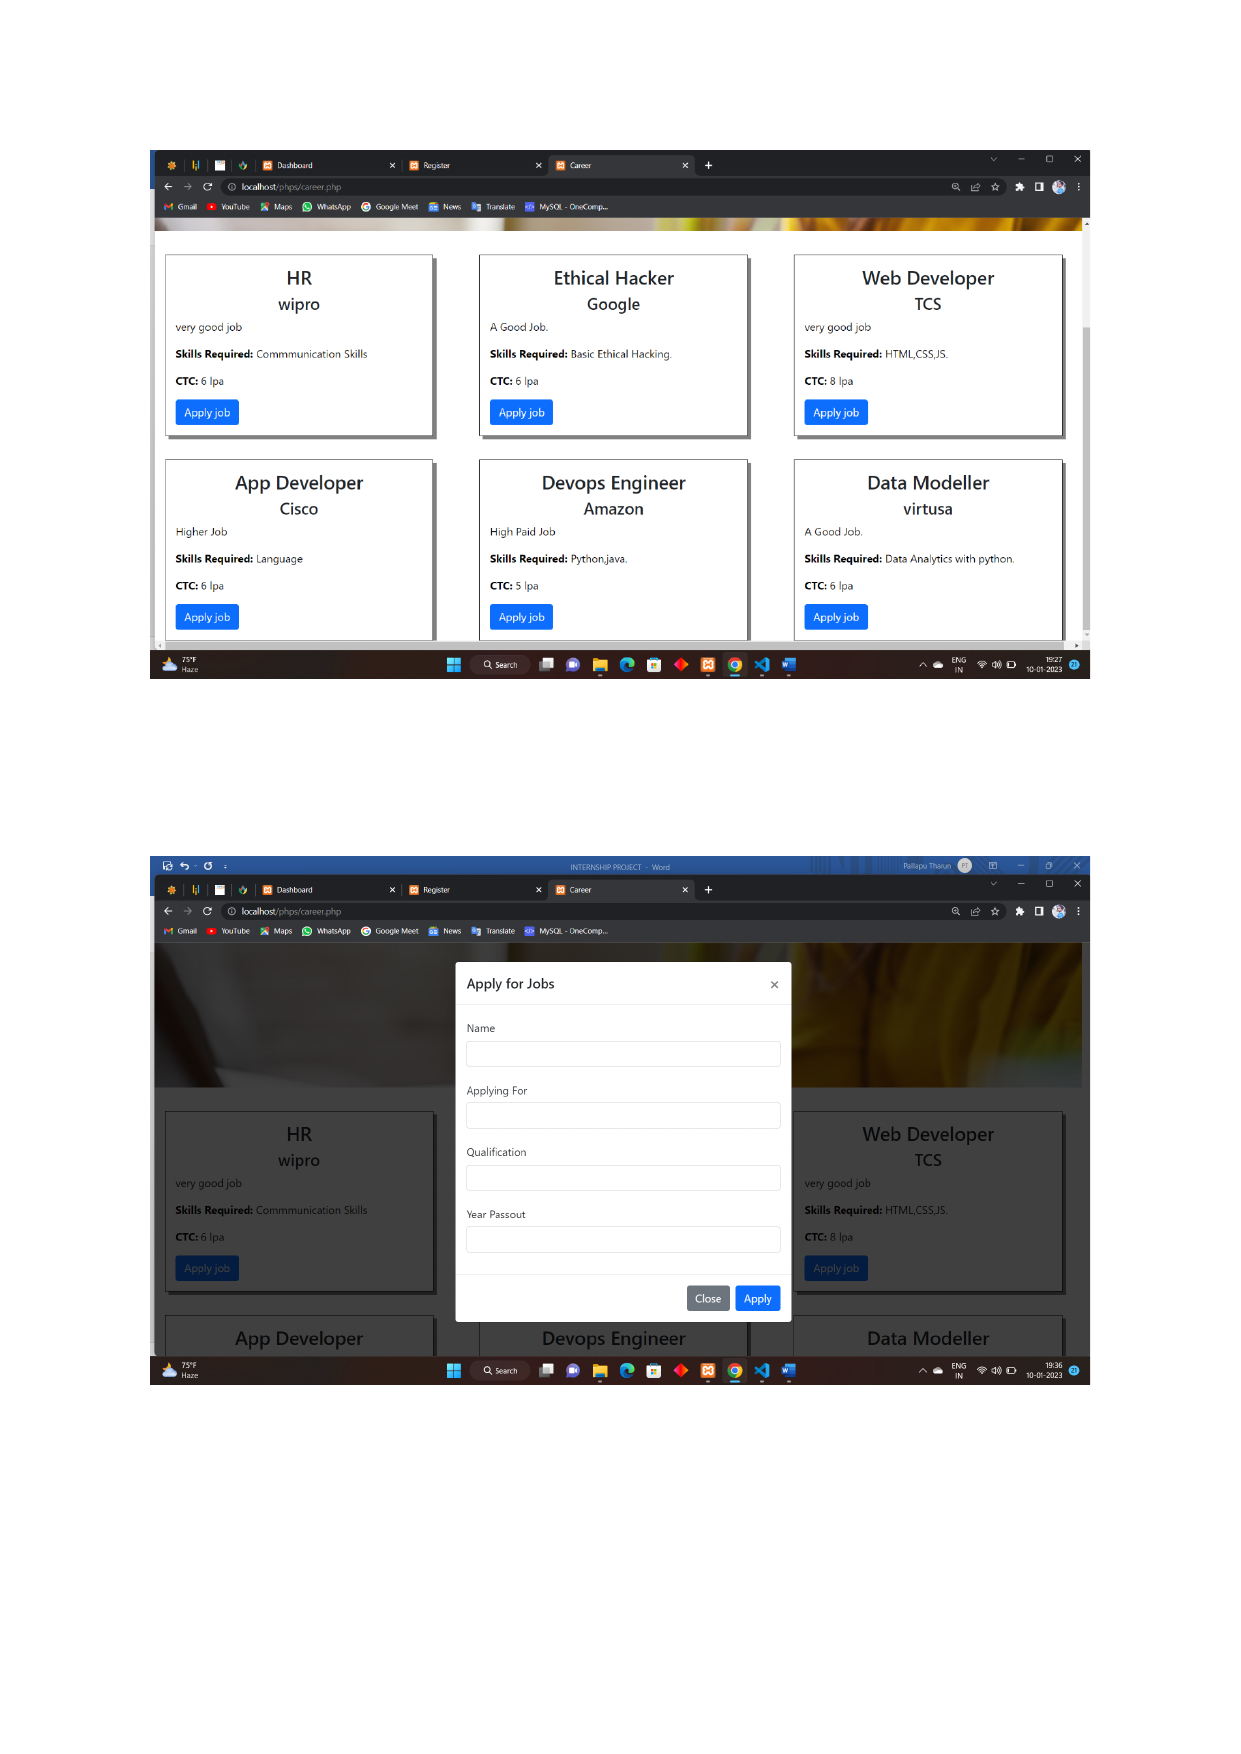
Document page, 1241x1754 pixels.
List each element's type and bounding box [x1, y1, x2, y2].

picture [150, 150, 1091, 679]
picture [150, 856, 1091, 1385]
